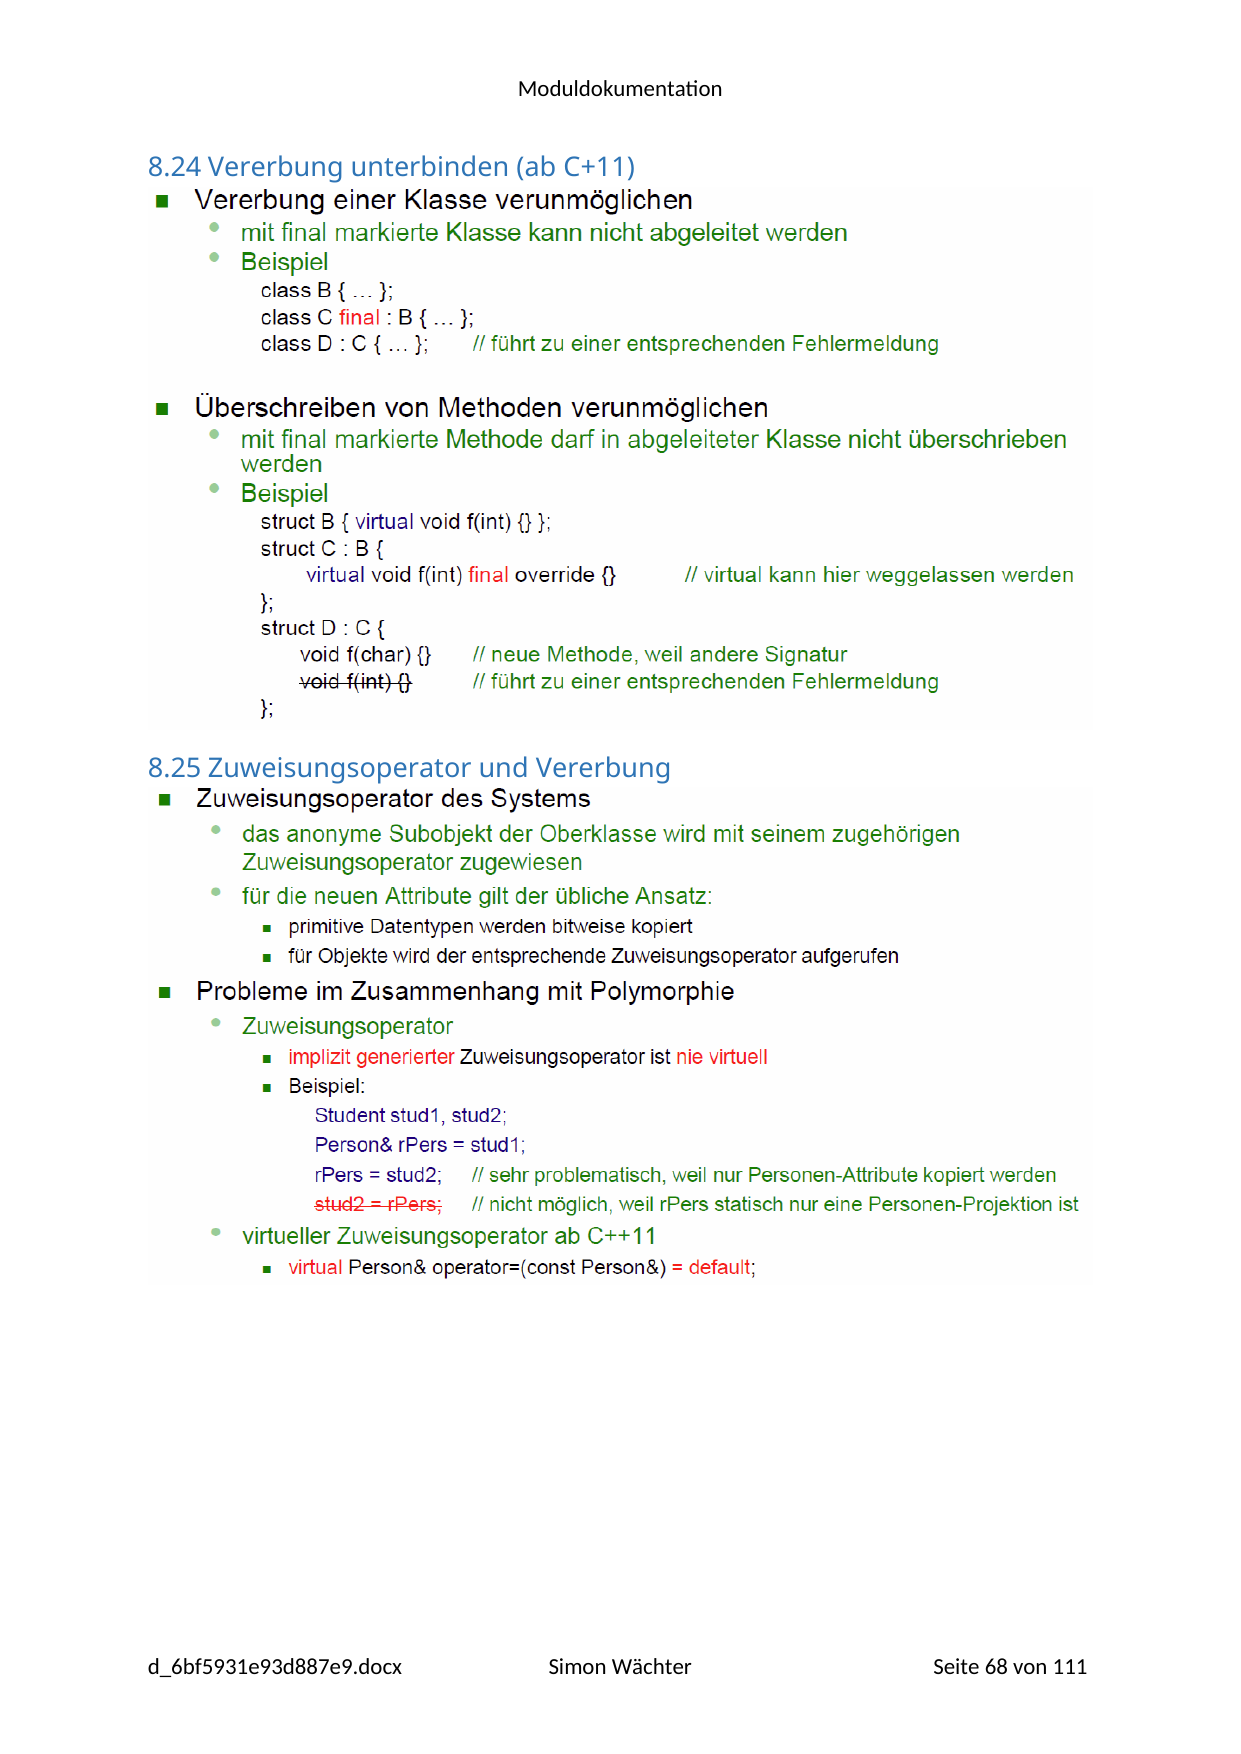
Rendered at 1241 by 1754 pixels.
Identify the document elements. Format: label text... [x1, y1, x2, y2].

picture [147, 187, 1093, 730]
subtitle Zuweisungsoperator und Vererbung [148, 748, 1093, 785]
subtitle Vererbung unterbinden (ab C+11) [148, 148, 1093, 184]
picture [147, 787, 1093, 1285]
